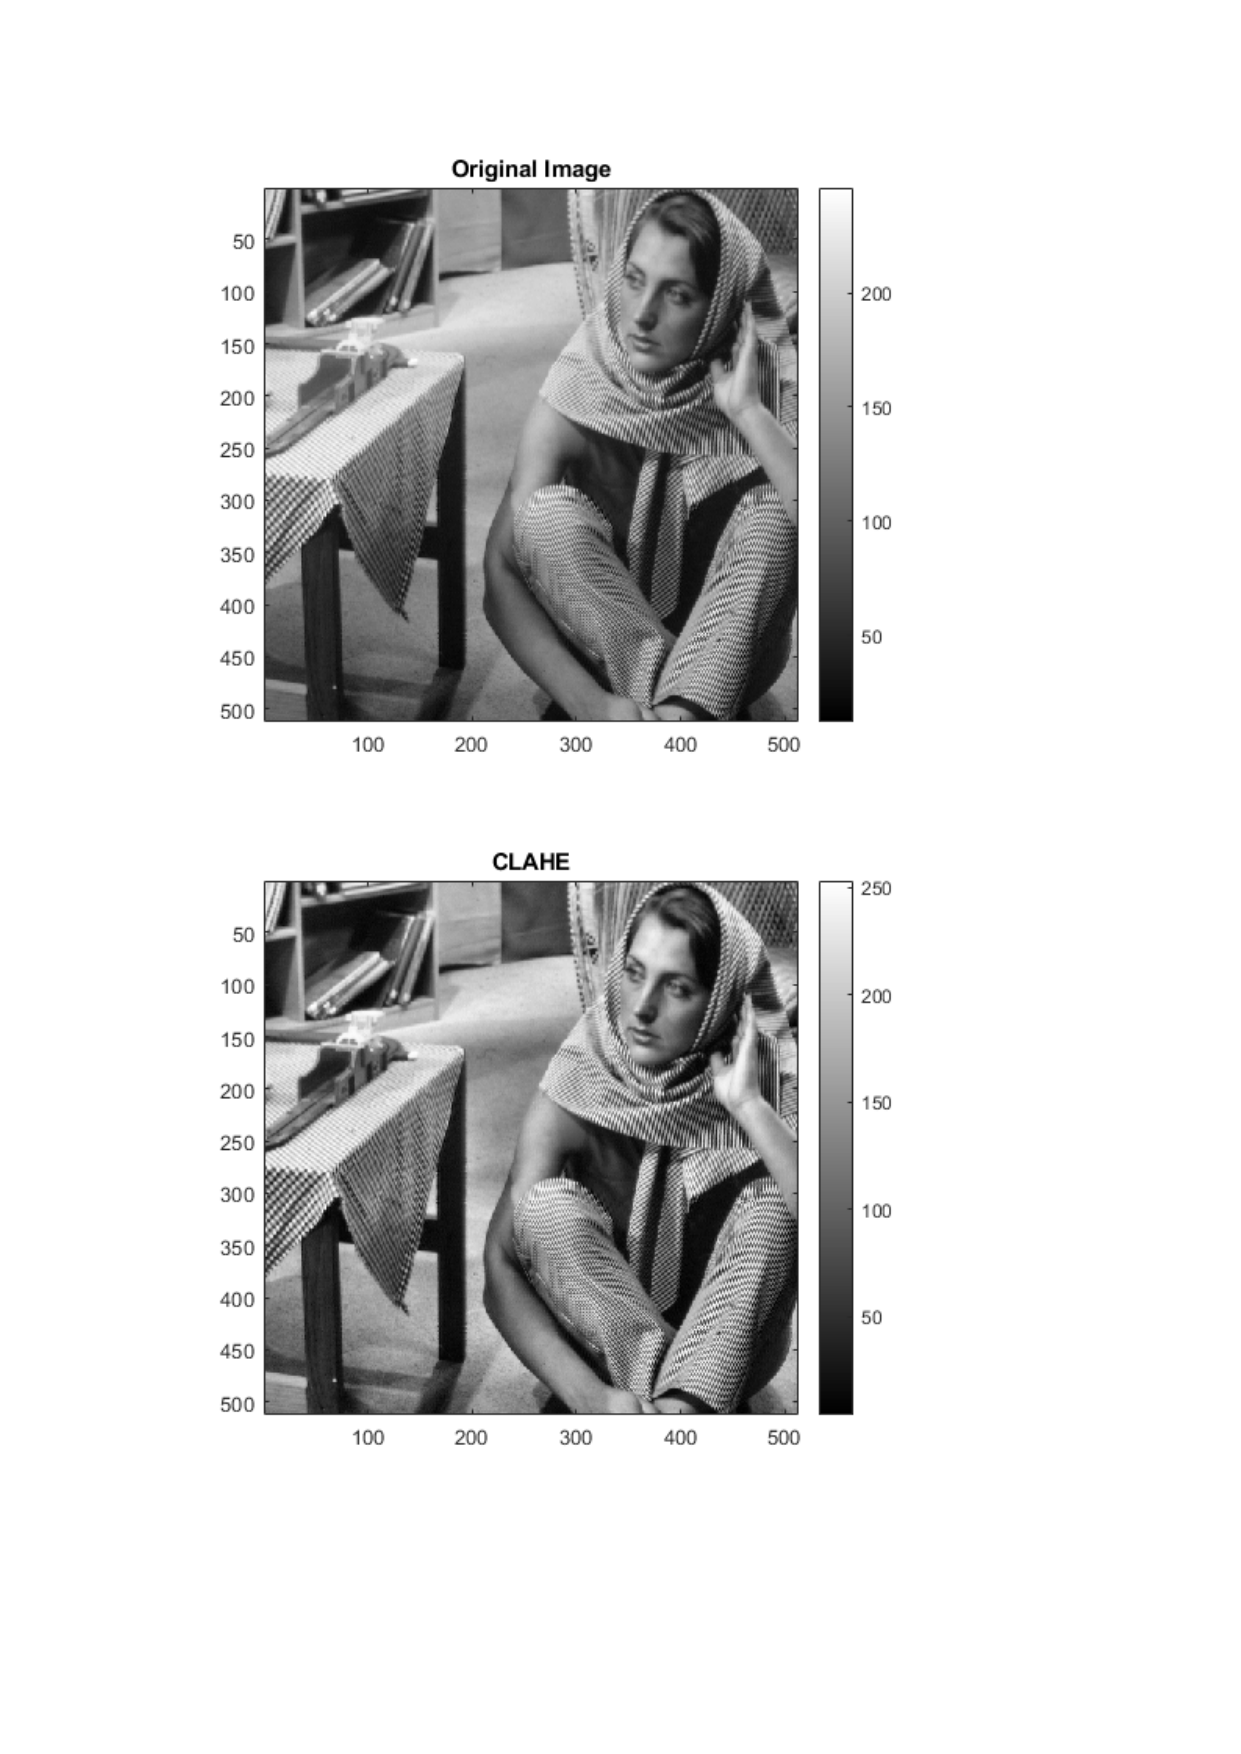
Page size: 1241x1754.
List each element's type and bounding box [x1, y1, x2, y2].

picture [150, 842, 913, 1517]
picture [150, 150, 913, 824]
